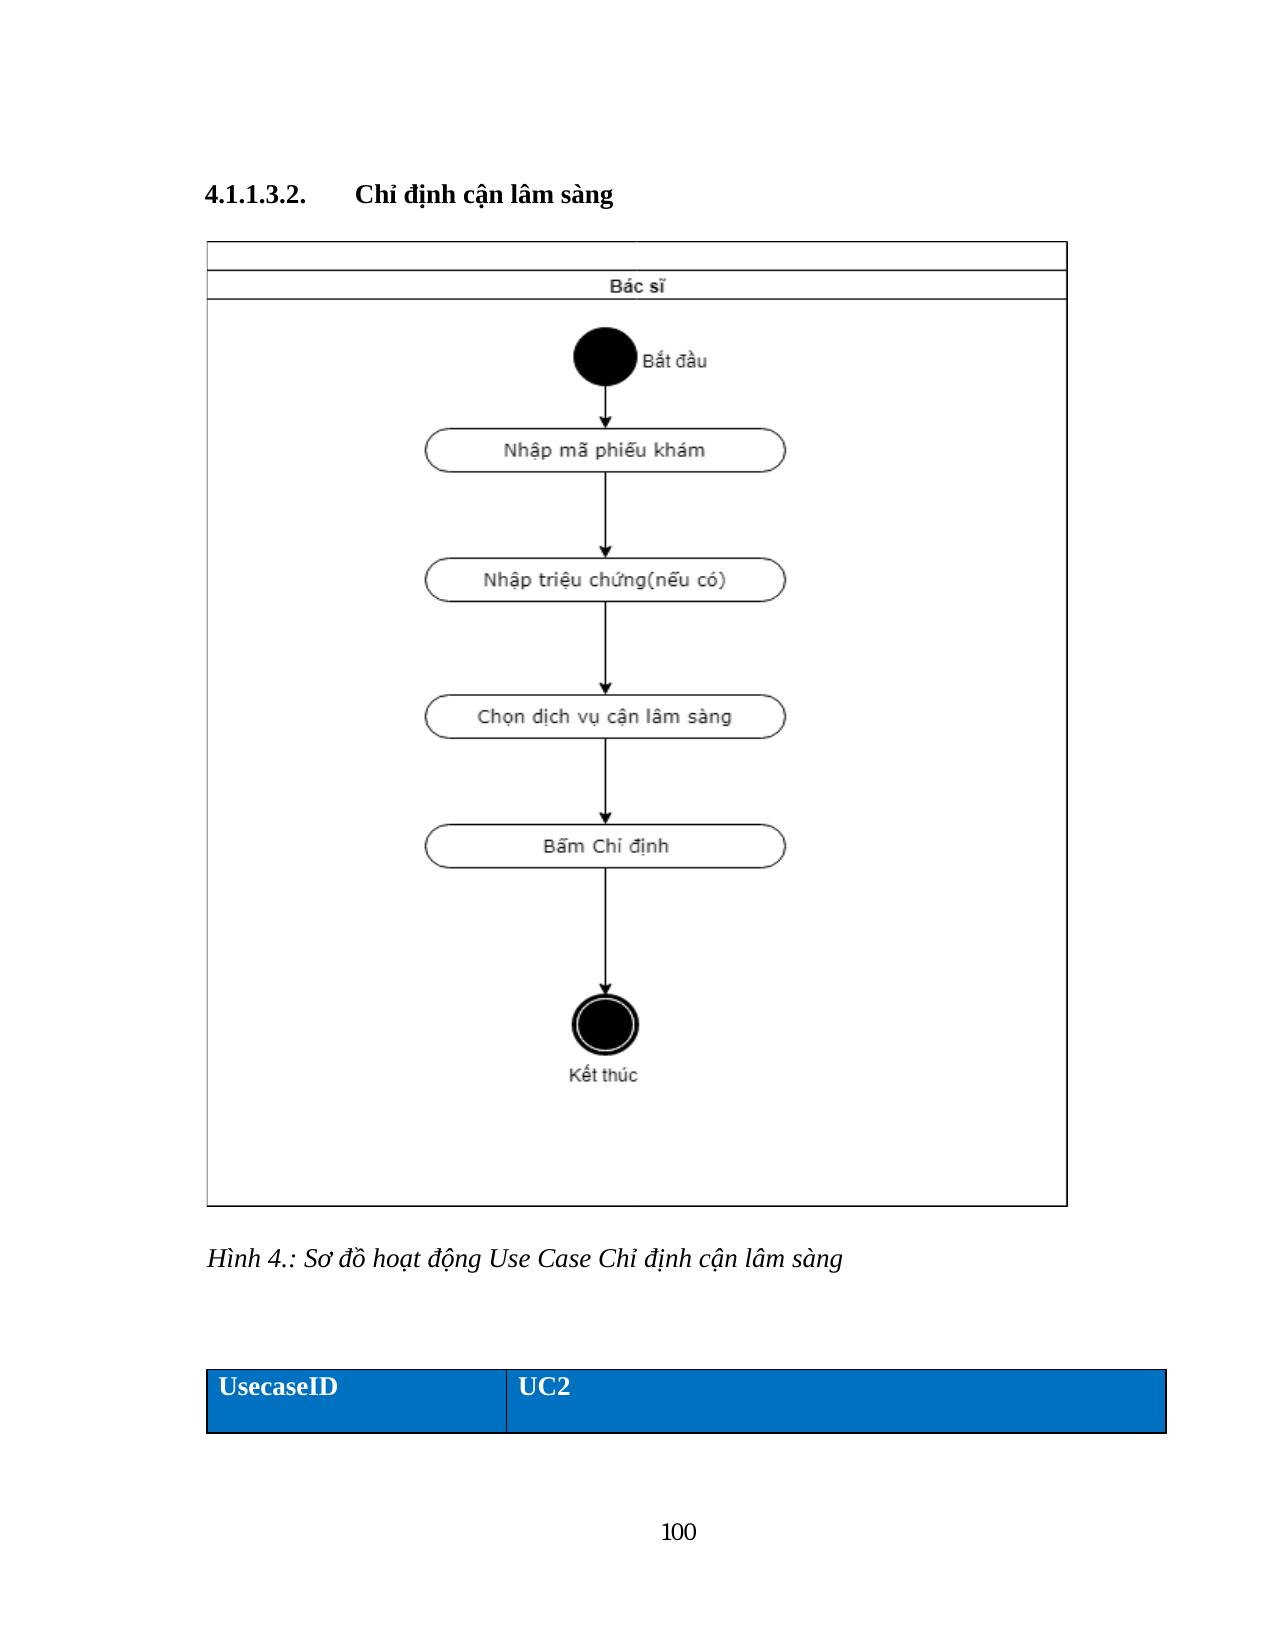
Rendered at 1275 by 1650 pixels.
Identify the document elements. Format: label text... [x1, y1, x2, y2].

subtitle Hình 4.: Sơ đồ hoạt động Use Case Chỉ định cận lâm sàng [207, 1242, 1152, 1273]
picture [206, 241, 1068, 1207]
table_header UC2 [507, 1370, 1165, 1432]
subtitle Chỉ định cận lâm sàng [204, 178, 1171, 209]
table_header UsecaseID [208, 1370, 506, 1432]
